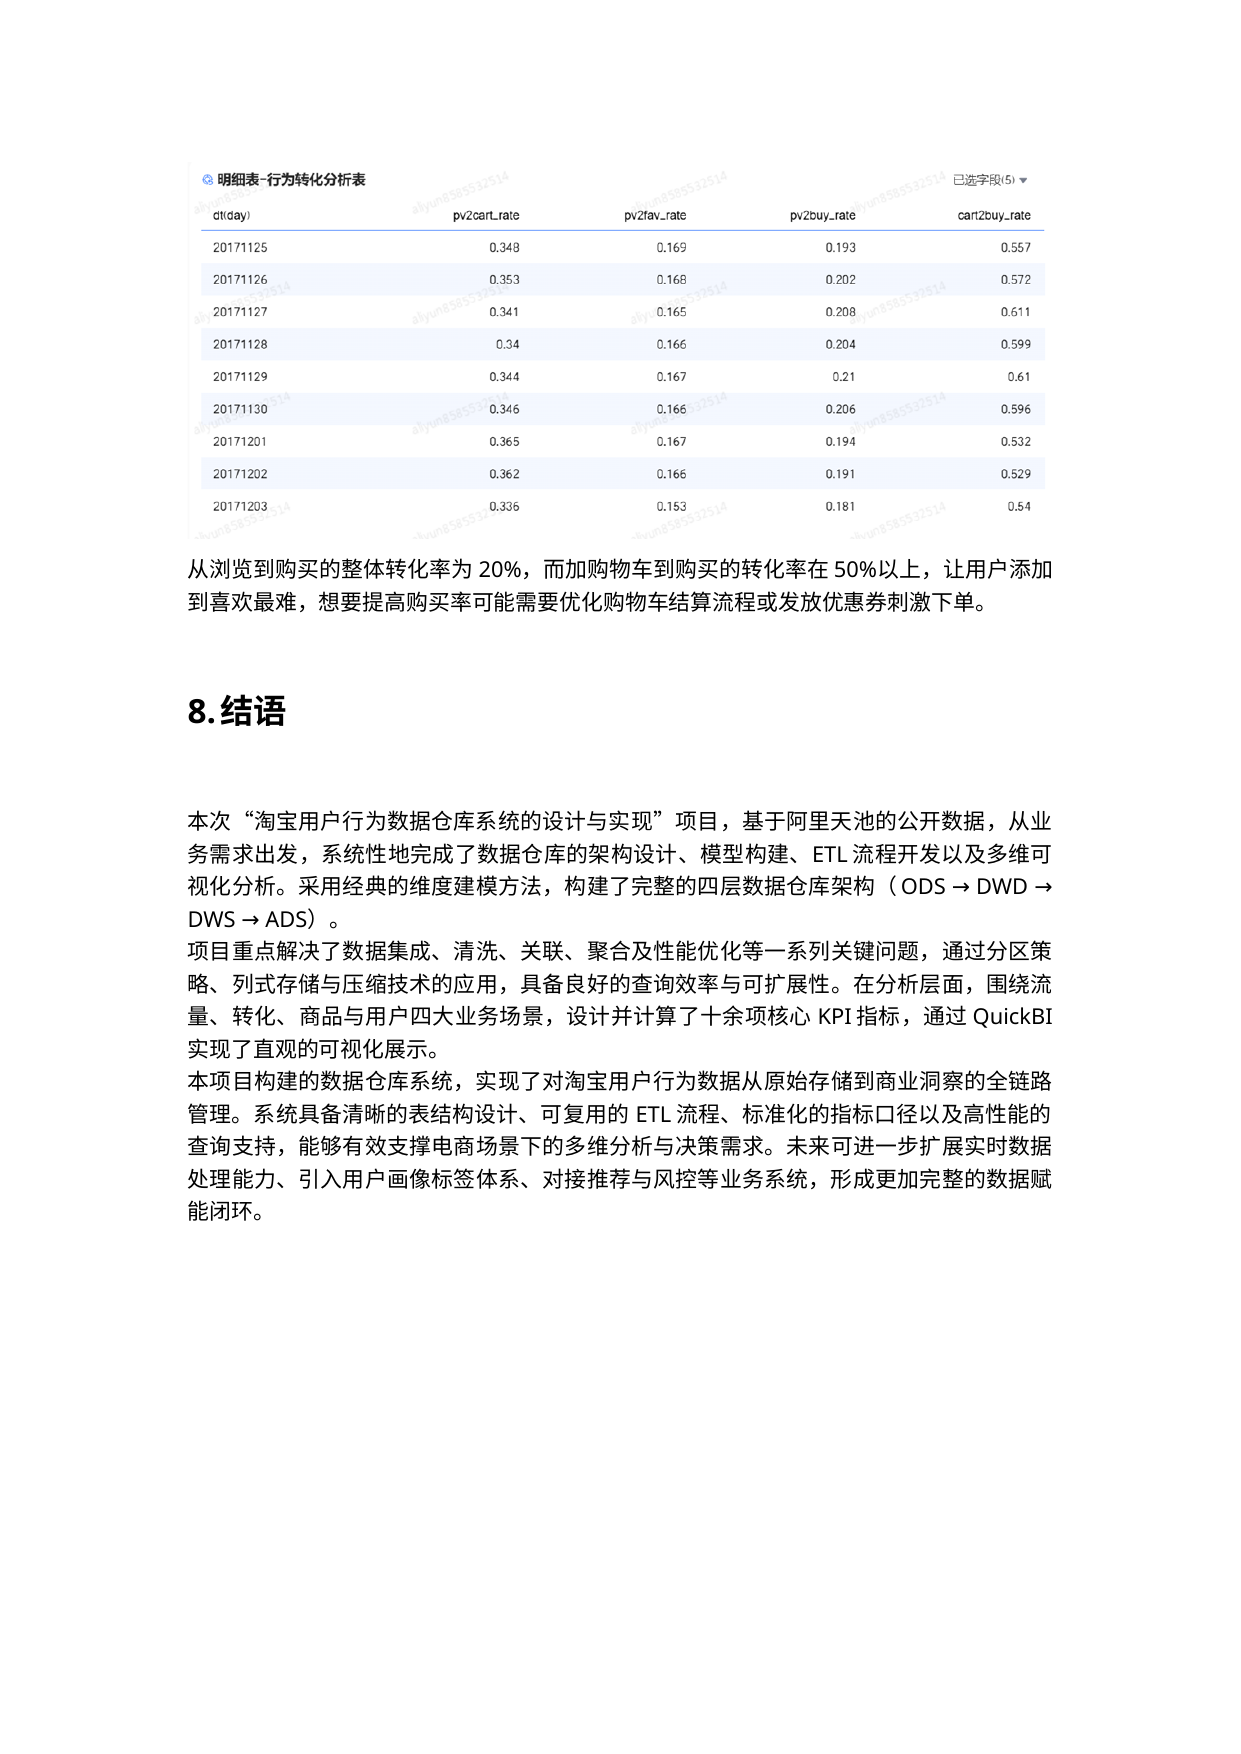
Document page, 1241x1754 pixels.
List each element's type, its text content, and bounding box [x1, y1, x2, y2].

picture [187, 162, 1053, 539]
subtitle 结语 [187, 677, 1053, 742]
text 从浏览到购买的整体转化率为 20%，而加购物车到购买的转化率在50%以上，让用户添加到喜欢最难，想要提高购买率可能需要优化购物车结算流程或发放优惠券刺激下单。 [187, 552, 1053, 617]
text 项目重点解决了数据集成、清洗、关联、聚合及性能优化等一系列关键问题，通过分区策略、列式存储与压缩技术的应用，具备良好的查询效率与可扩展性。在分析层面，围绕流量、转化、商品与用户四大业务场景，设计并计算了十余项核心KPI指标，通过QuickBI实现了直观的可视化展示。 [187, 934, 1053, 1064]
text 本项目构建的数据仓库系统，实现了对淘宝用户行为数据从原始存储到商业洞察的全链路管理。系统具备清晰的表结构设计、可复用的ETL流程、标准化的指标口径以及高性能的查询支持，能够有效支撑电商场景下的多维分析与决策需求。未来可进一步扩展实时数据处理能力、引入用户画像标签体系、对接推荐与风控等业务系统，形成更加完整的数据赋能闭环。 [187, 1064, 1053, 1226]
text 本次“淘宝用户行为数据仓库系统的设计与实现”项目，基于阿里天池的公开数据，从业务需求出发，系统性地完成了数据仓库的架构设计、模型构建、ETL流程开发以及多维可视化分析。采用经典的维度建模方法，构建了完整的四层数据仓库架构（ODS → DWD → DWS → ADS）。 [187, 804, 1053, 934]
